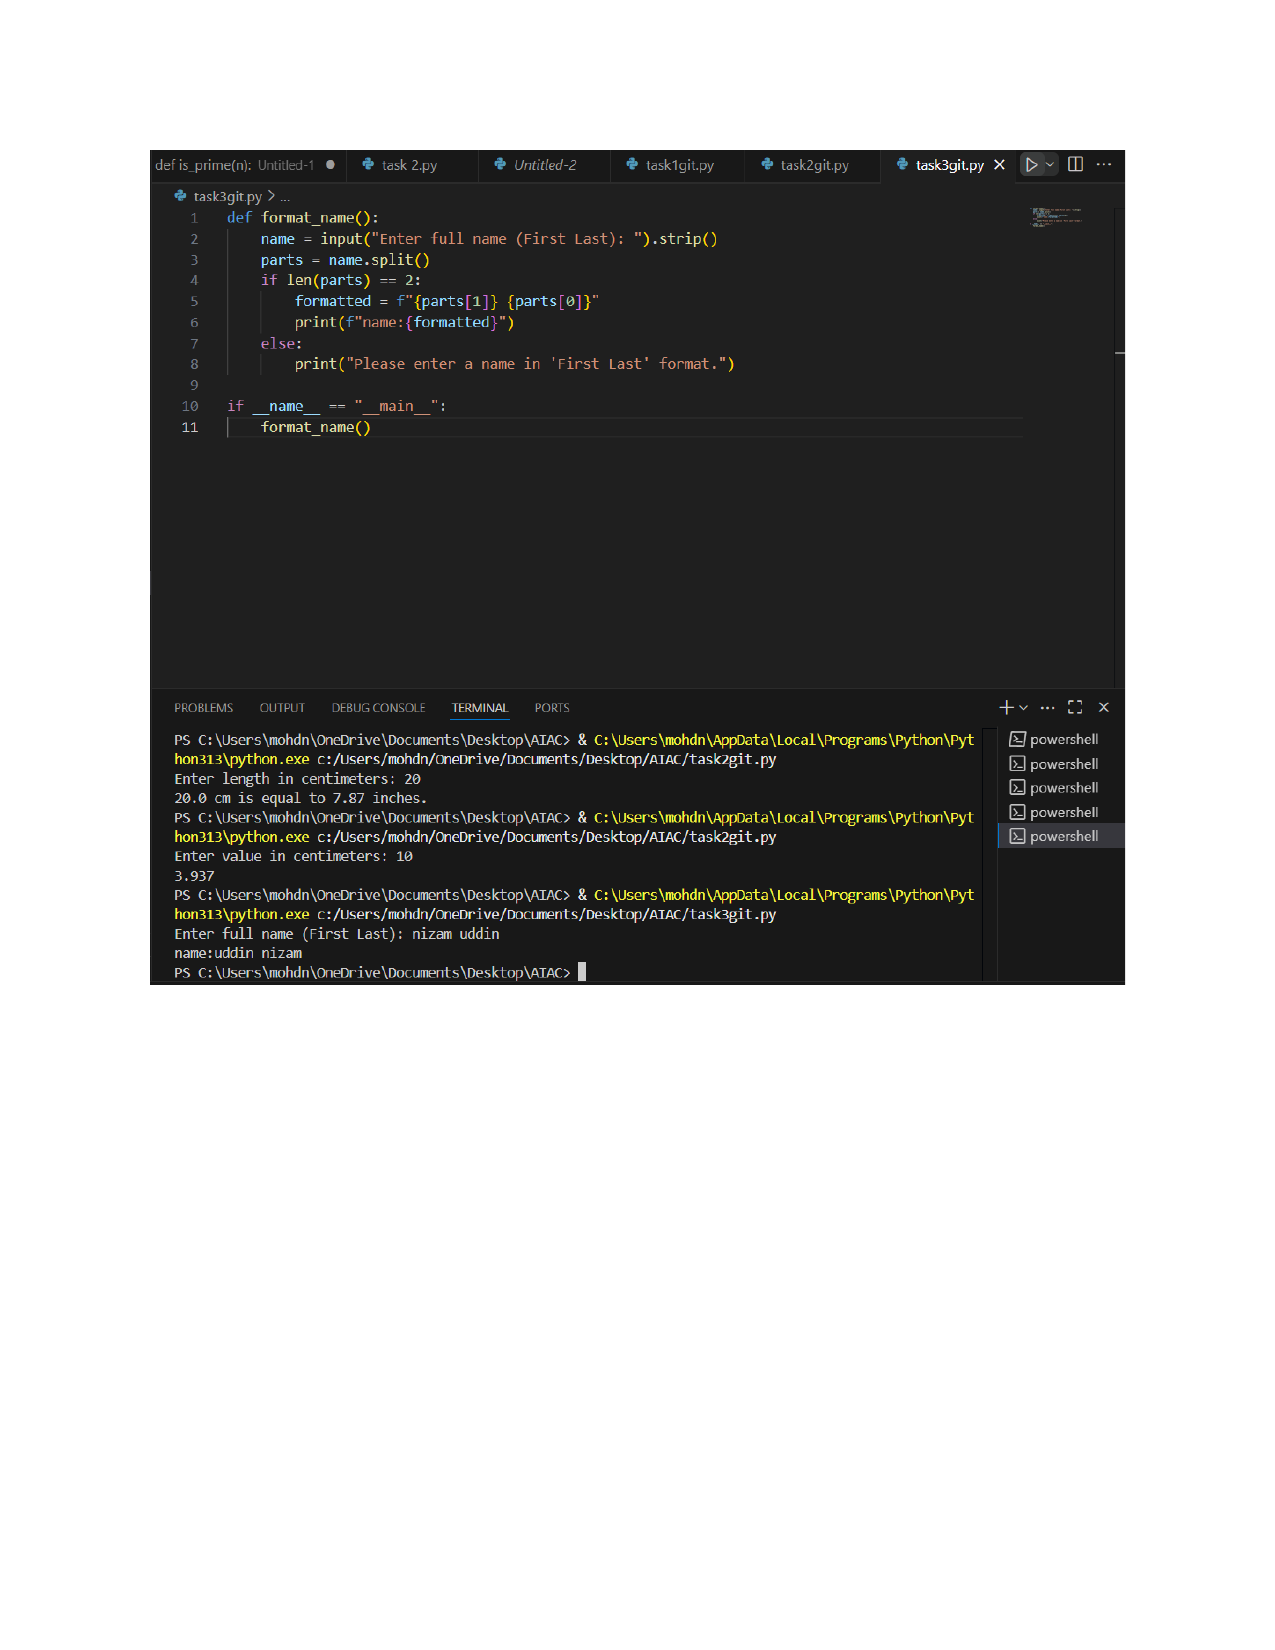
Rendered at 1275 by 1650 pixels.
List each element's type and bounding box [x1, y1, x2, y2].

picture [150, 150, 1125, 985]
